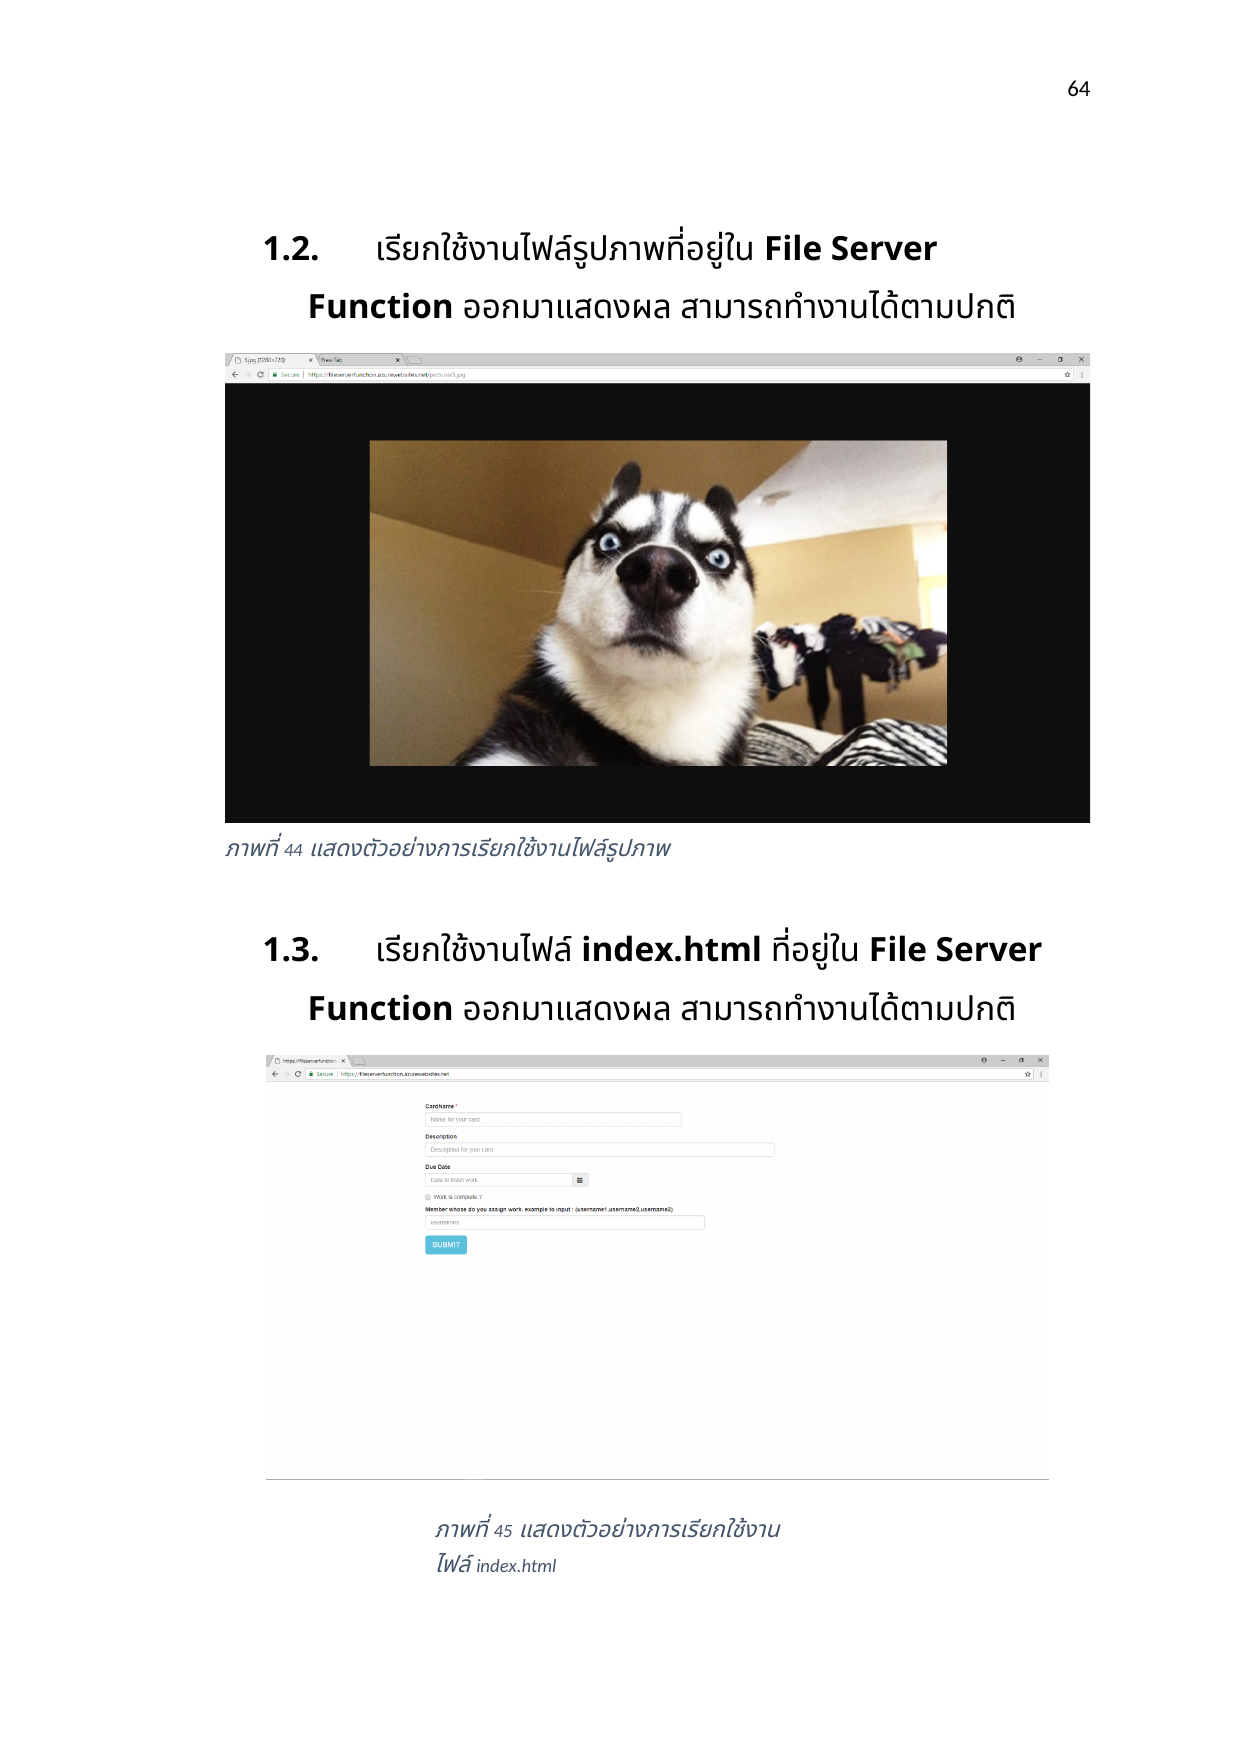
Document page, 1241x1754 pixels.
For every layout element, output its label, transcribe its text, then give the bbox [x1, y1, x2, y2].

picture [225, 353, 1091, 823]
list เรียกใช้งานไฟล์ index.html ที่อยู่ใน File Server Function ออกมาแสดงผล สามารถทำงานได้ตามปกติ [262, 926, 1090, 1035]
picture [266, 1055, 1049, 1480]
list เรียกใช้งานไฟล์รูปภาพที่อยู่ใน File Server Function ออกมาแสดงผล สามารถทำงานได้ตามปกติ [262, 225, 1090, 334]
